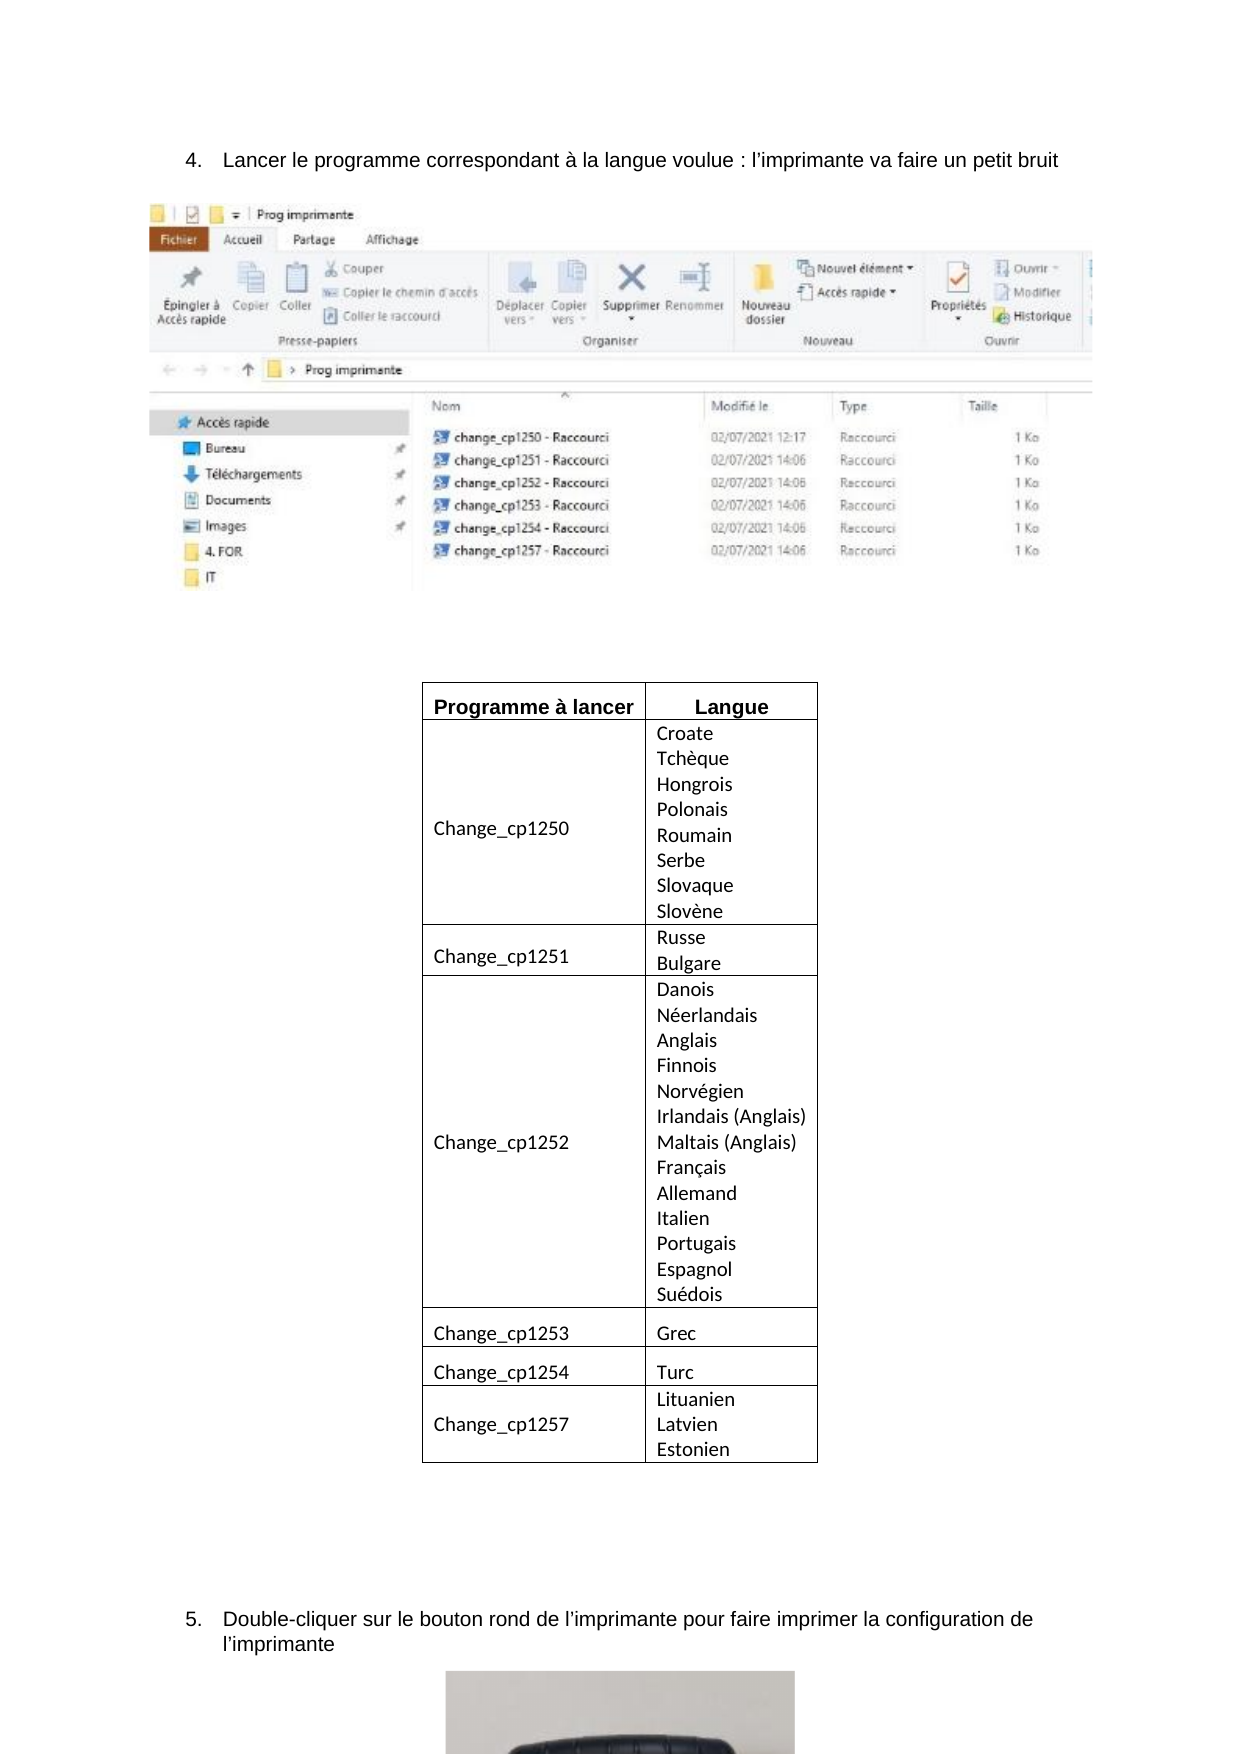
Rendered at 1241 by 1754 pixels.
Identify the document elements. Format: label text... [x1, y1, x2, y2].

table_cell Change_cp1250 [423, 720, 645, 923]
table_cell Turc [646, 1347, 817, 1385]
table_cell Grec [646, 1308, 817, 1346]
table_cell Danois Néerlandais Anglais Finnois Norvégien Irlandais (Anglais) Maltais (Anglais) Français Allemand Italien Portugais Espagnol Suédois [646, 976, 817, 1307]
table_cell Change_cp1252 [423, 976, 645, 1307]
table_cell Change_cp1254 [423, 1347, 645, 1385]
picture [446, 1671, 794, 1754]
table_header Langue [646, 683, 817, 719]
table_cell Change_cp1257 [423, 1386, 645, 1462]
table_cell Lituanien Latvien Estonien [646, 1386, 817, 1462]
table_cell Croate Tchèque Hongrois Polonais Roumain Serbe Slovaque Slovène [646, 720, 817, 923]
table_cell Change_cp1251 [423, 925, 645, 975]
table_header Programme à lancer [423, 683, 645, 719]
list Lancer le programme correspondant à la langue voulue : l’imprimante va faire un petit bruit [185, 148, 1093, 172]
table_cell Russe Bulgare [646, 925, 817, 975]
list Double-cliquer sur le bouton rond de l’imprimante pour faire imprimer la configuration de l’imprimante [185, 1606, 1093, 1656]
picture [149, 203, 1093, 591]
table_cell Change_cp1253 [423, 1308, 645, 1346]
